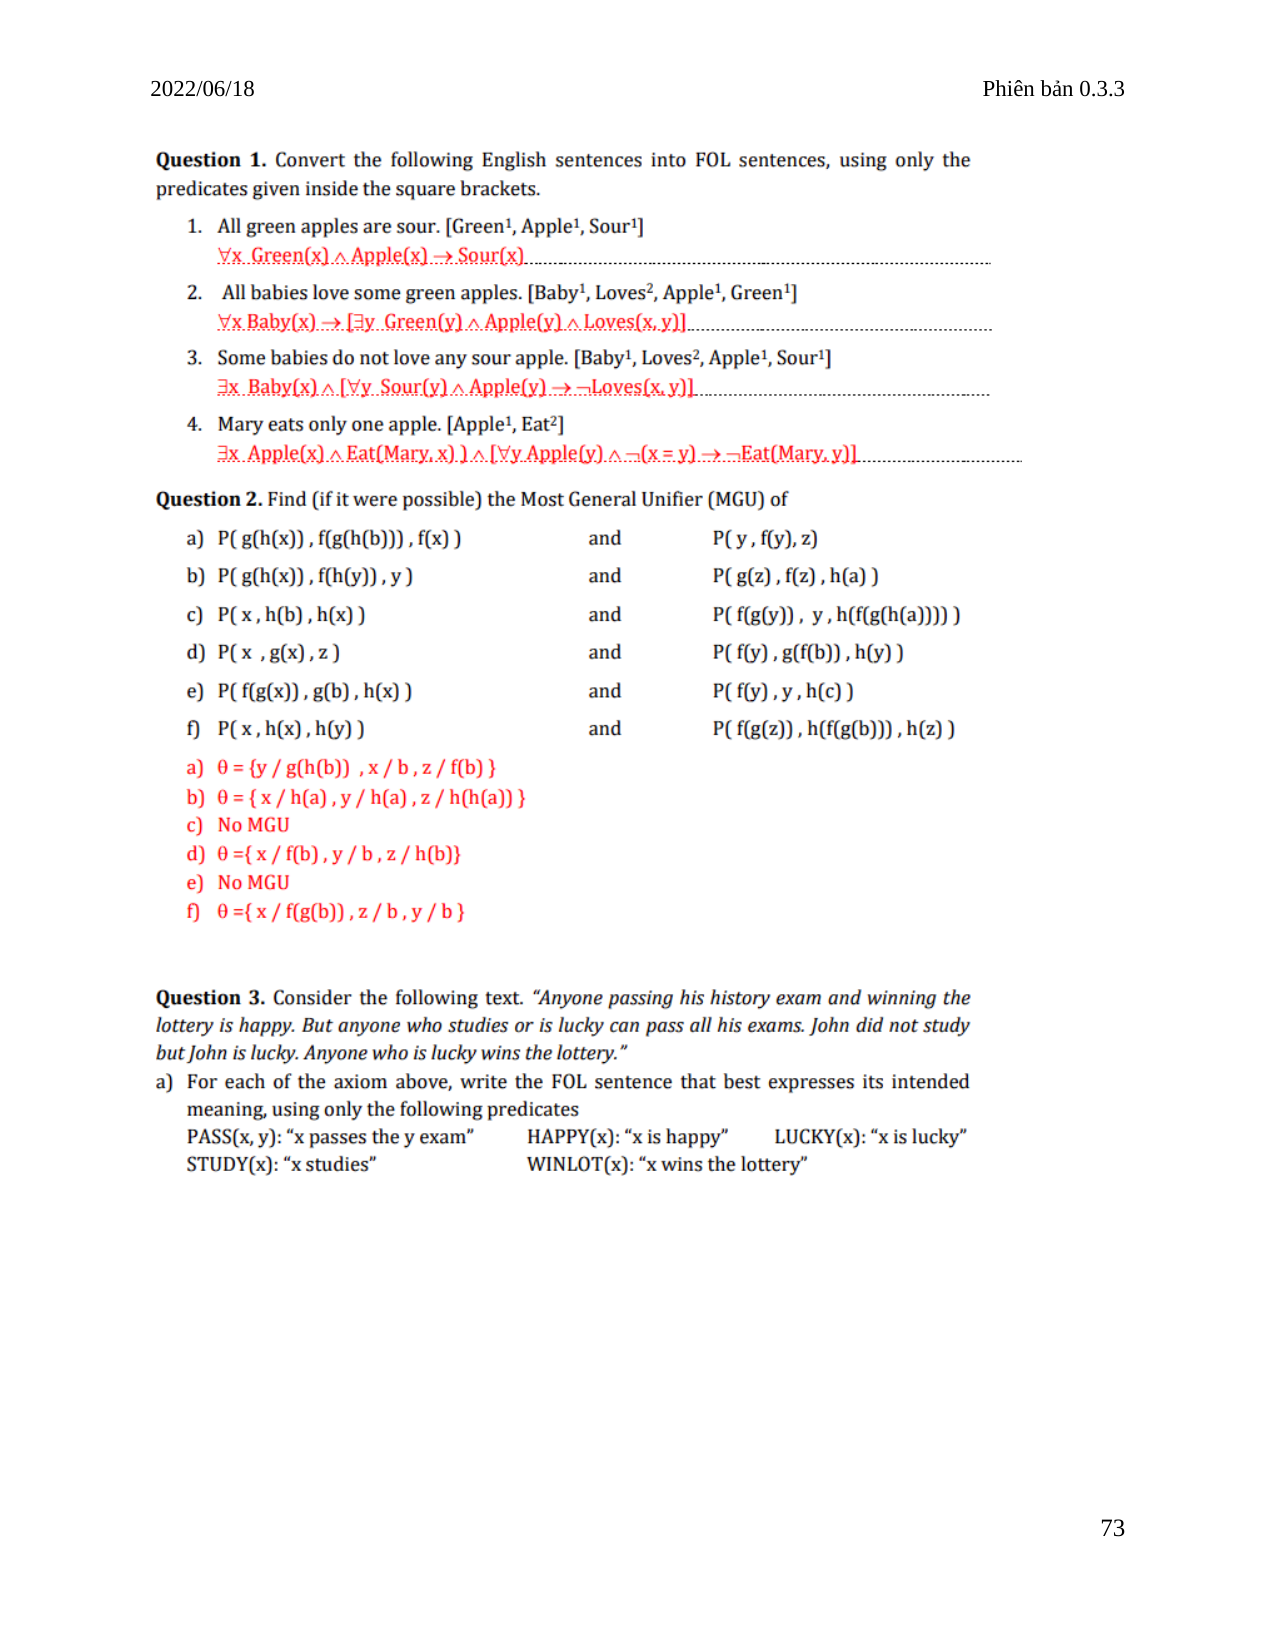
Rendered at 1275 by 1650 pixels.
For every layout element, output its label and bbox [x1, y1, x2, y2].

picture [150, 150, 1057, 1186]
